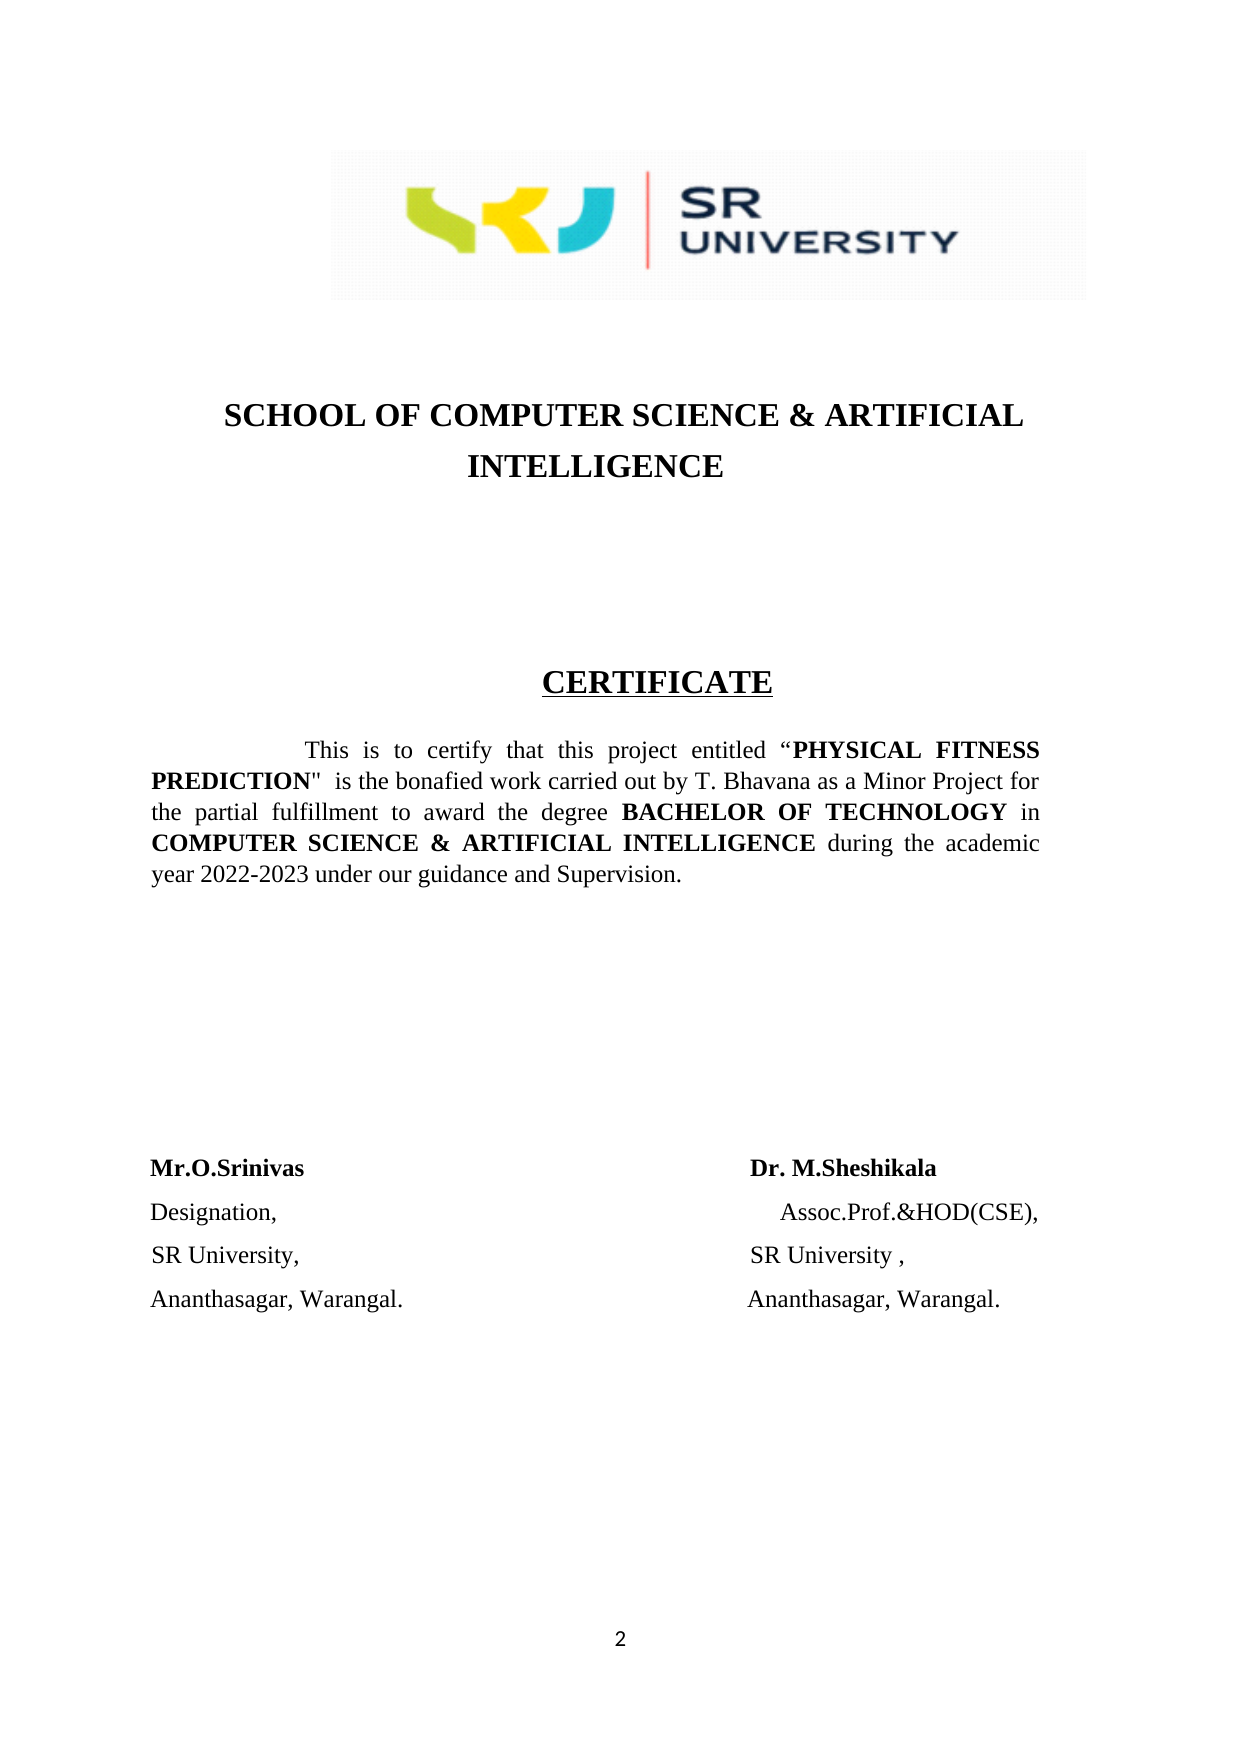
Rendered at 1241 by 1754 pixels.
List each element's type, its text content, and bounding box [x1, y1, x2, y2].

text CERTIFICATE [150, 662, 1090, 701]
text Mr.O.Srinivas Dr. M.Sheshikala [150, 1153, 1040, 1182]
text Ananthasagar, Warangal. Ananthasagar, Warangal. [150, 1284, 1040, 1312]
text Designation, Assoc.Prof.&HOD(CSE), SR University, SR University , [150, 1197, 1040, 1269]
text This is to certify that this project entitled “PHYSICAL FITNESS PREDICTION" is the bonafied work carried out by T. Bhavana as a Minor Project for the partial fulfillment to award the degree BACHELOR OF TECHNOLOGY in COMPUTER SCIENCE & ARTIFICIAL INTELLIGENCE during the academic year 2022-2023 under our guidance and Supervision. [150, 735, 1040, 888]
picture [331, 150, 1087, 300]
text SCHOOL OF COMPUTER SCIENCE & ARTIFICIAL INTELLIGENCE [150, 395, 1040, 485]
